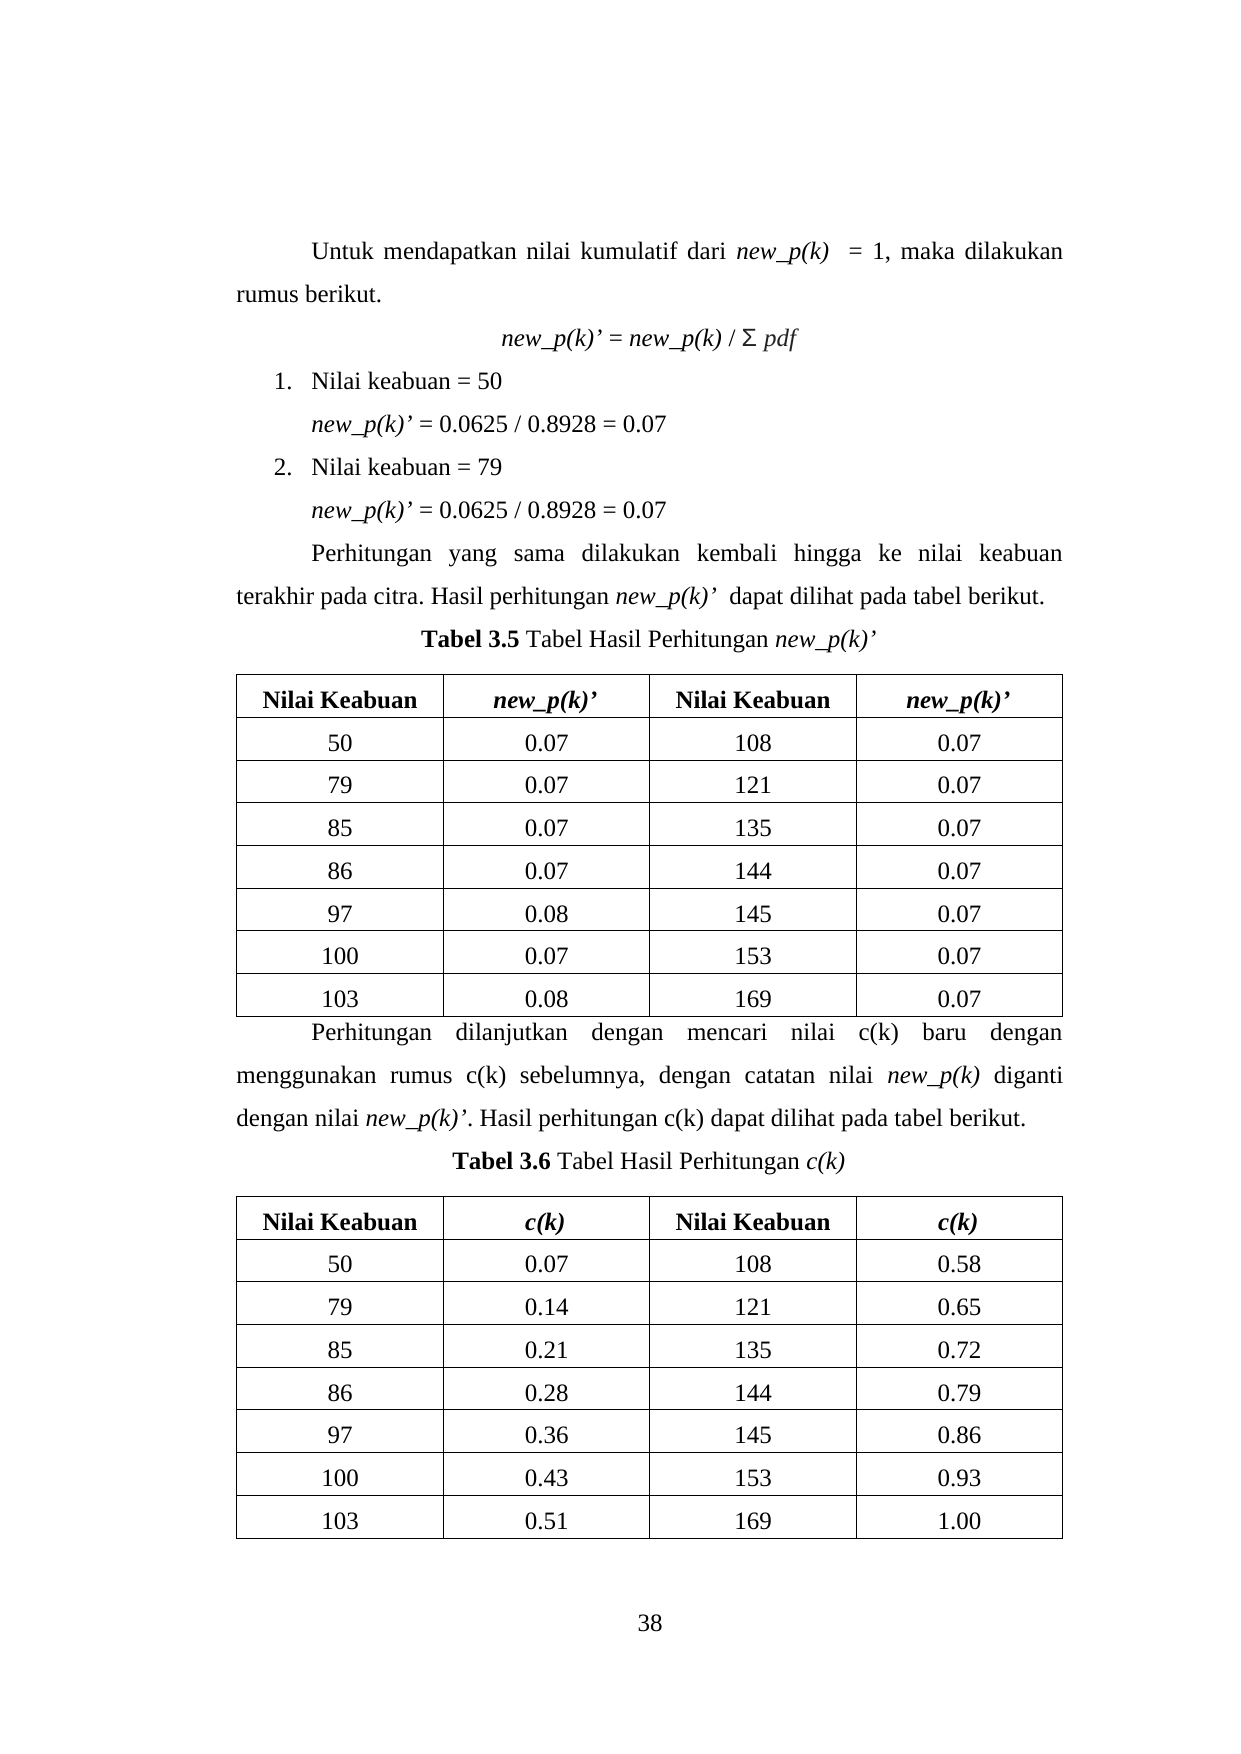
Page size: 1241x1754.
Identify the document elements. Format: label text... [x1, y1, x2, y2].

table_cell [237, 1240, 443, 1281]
list Nilai keabuan = 79 [274, 452, 1063, 481]
text new_p(k)’ = new_p(k) / Σ pdf [236, 322, 1063, 351]
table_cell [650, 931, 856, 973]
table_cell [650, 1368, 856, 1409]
text Perhitungan yang sama dilakukan kembali hingga ke nilai keabuan terakhir pada citra. Hasil perhitungan new_p(k)’ dapat dilihat pada tabel berikut. [236, 538, 1063, 610]
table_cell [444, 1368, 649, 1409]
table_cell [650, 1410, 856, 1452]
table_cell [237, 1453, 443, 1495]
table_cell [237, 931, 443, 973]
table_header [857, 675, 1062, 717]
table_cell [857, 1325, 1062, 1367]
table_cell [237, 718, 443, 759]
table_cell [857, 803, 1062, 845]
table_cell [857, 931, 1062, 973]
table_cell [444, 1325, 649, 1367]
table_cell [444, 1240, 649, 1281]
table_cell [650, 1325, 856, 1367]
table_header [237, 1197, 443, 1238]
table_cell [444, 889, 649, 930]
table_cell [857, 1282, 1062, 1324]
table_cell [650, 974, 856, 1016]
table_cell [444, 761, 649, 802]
text Untuk mendapatkan nilai kumulatif dari new_p(k) = 1, maka dilakukan rumus berikut. [236, 236, 1063, 308]
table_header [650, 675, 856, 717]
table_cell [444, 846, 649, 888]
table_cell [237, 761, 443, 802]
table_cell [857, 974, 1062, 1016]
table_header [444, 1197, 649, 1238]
text new_p(k)’ = 0.0625 / 0.8928 = 0.07 [311, 409, 1063, 438]
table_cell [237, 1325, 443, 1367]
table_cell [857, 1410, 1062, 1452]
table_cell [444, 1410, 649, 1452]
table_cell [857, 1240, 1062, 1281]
list Nilai keabuan = 50 [274, 366, 1063, 394]
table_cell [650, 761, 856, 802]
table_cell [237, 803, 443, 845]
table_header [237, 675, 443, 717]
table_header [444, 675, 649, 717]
text new_p(k)’ = 0.0625 / 0.8928 = 0.07 [311, 495, 1063, 524]
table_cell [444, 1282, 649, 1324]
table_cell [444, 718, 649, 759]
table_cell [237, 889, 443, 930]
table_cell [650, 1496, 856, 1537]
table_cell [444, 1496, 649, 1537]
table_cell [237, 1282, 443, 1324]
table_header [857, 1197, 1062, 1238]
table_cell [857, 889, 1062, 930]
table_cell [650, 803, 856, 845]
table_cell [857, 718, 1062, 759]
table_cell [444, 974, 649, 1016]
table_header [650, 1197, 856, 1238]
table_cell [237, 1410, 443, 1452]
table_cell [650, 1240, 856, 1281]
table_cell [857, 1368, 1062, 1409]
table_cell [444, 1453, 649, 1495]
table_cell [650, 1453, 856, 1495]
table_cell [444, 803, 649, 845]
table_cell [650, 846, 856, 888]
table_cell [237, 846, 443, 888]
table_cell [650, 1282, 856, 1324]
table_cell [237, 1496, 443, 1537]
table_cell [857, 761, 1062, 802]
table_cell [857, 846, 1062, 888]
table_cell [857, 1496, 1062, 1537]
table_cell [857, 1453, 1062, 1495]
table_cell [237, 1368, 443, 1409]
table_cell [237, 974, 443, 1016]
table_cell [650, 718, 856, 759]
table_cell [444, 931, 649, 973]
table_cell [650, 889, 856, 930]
text Perhitungan dilanjutkan dengan mencari nilai c(k) baru dengan menggunakan rumus c(k) sebelumnya, dengan catatan nilai new_p(k) diganti dengan nilai new_p(k)’. Hasil perhitungan c(k) dapat dilihat pada tabel berikut. [236, 1017, 1063, 1132]
